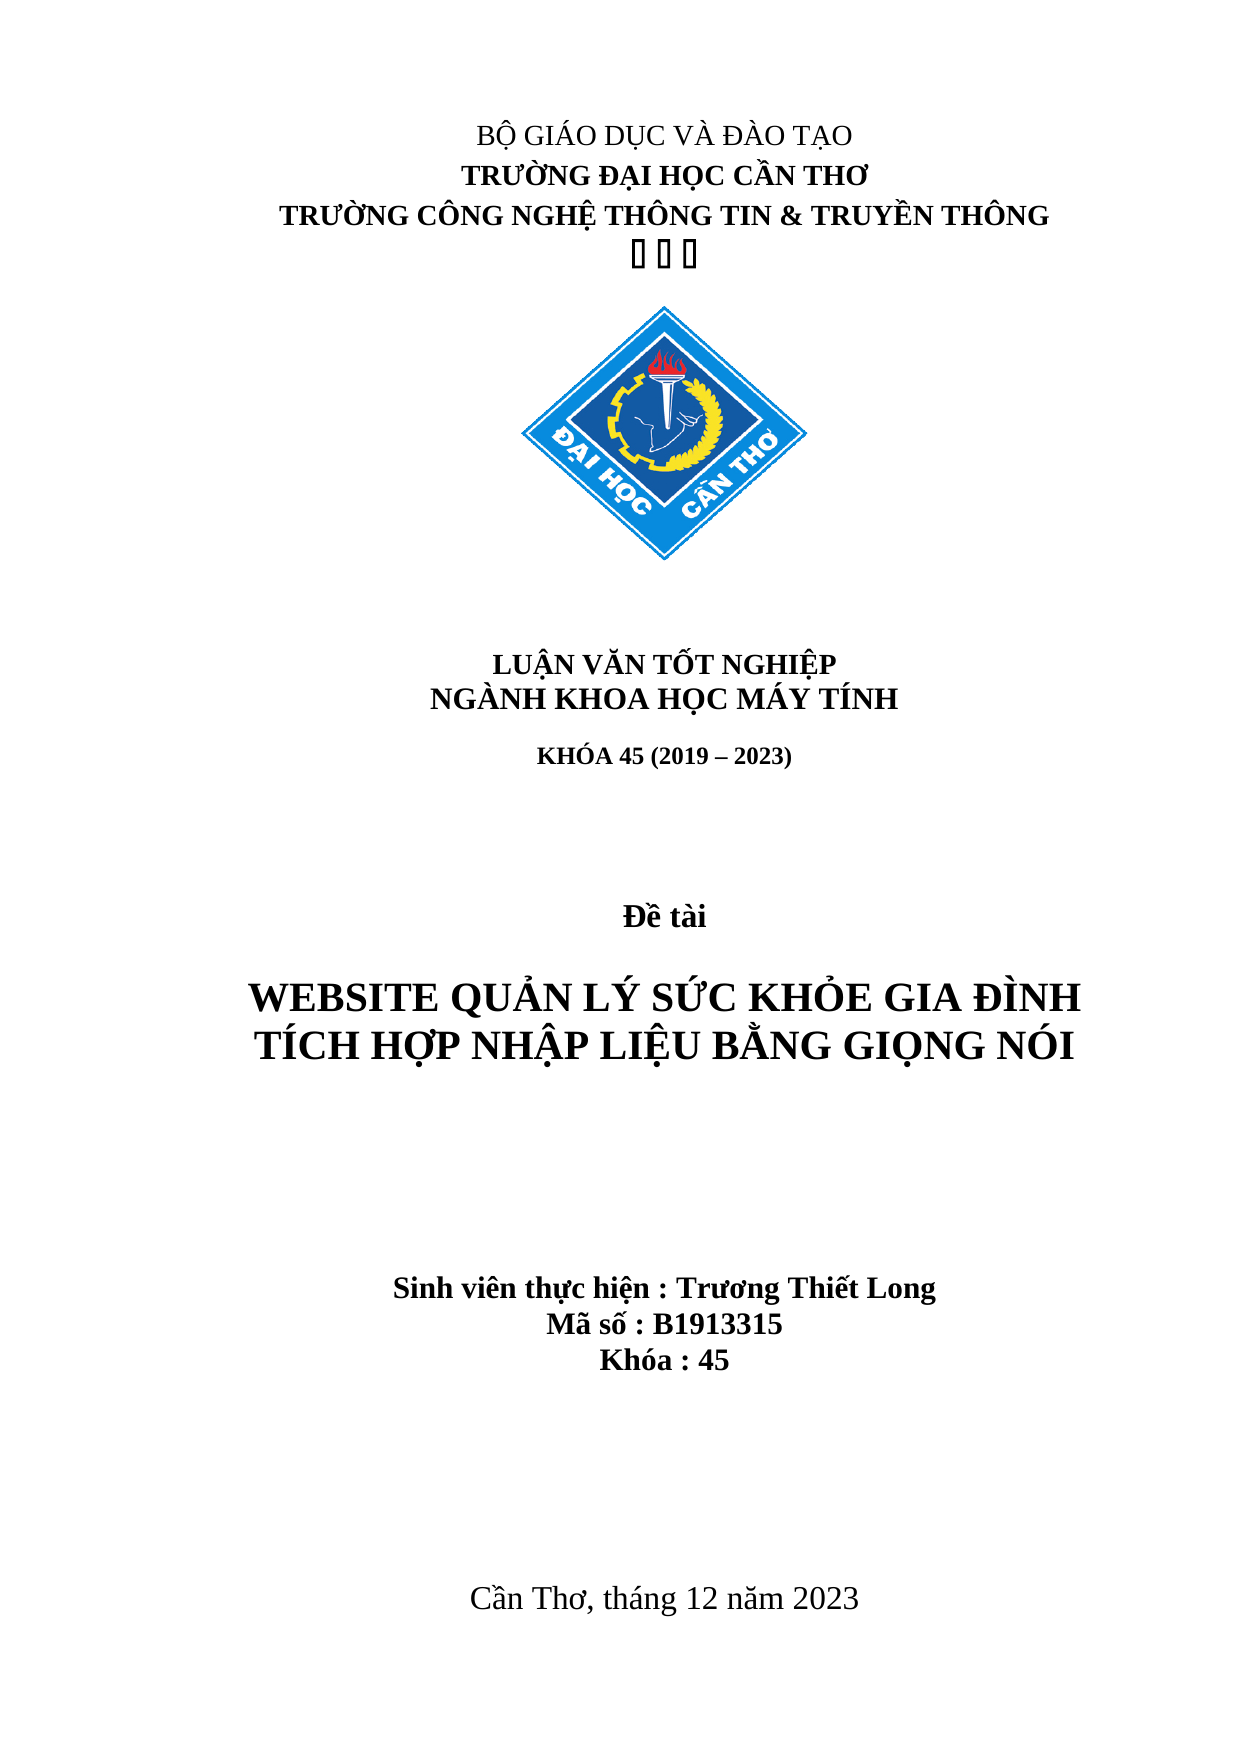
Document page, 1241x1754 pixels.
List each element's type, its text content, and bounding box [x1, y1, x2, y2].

text KHÓA 45 (2019 – 2023) [177, 741, 1152, 770]
text TRƯỜNG ĐẠI HỌC CẦN THƠ [177, 158, 1152, 192]
text Cần Thơ, tháng 12 năm 2023 [177, 1579, 1152, 1617]
text TÍCH HỢP NHẬP LIỆU BẰNG GIỌNG NÓI [177, 1020, 1152, 1068]
text WEBSITE QUẢN LÝ SỨC KHỎE GIA ĐÌNH [177, 972, 1152, 1020]
text Sinh viên thực hiện : Trương Thiết Long [177, 1269, 1152, 1306]
text Khóa : 45 [177, 1341, 1152, 1377]
text BỘ GIÁO DỤC VÀ ĐÀO TẠO [177, 118, 1152, 152]
text TRƯỜNG CÔNG NGHỆ THÔNG TIN & TRUYỀN THÔNG [177, 198, 1152, 232]
text Mã số : B1913315 [177, 1306, 1152, 1341]
picture [521, 305, 808, 561]
text NGÀNH KHOA HỌC MÁY TÍNH [177, 681, 1152, 716]
text LUẬN VĂN TỐT NGHIỆP [177, 647, 1152, 681]
text Đề tài [177, 896, 1152, 934]
